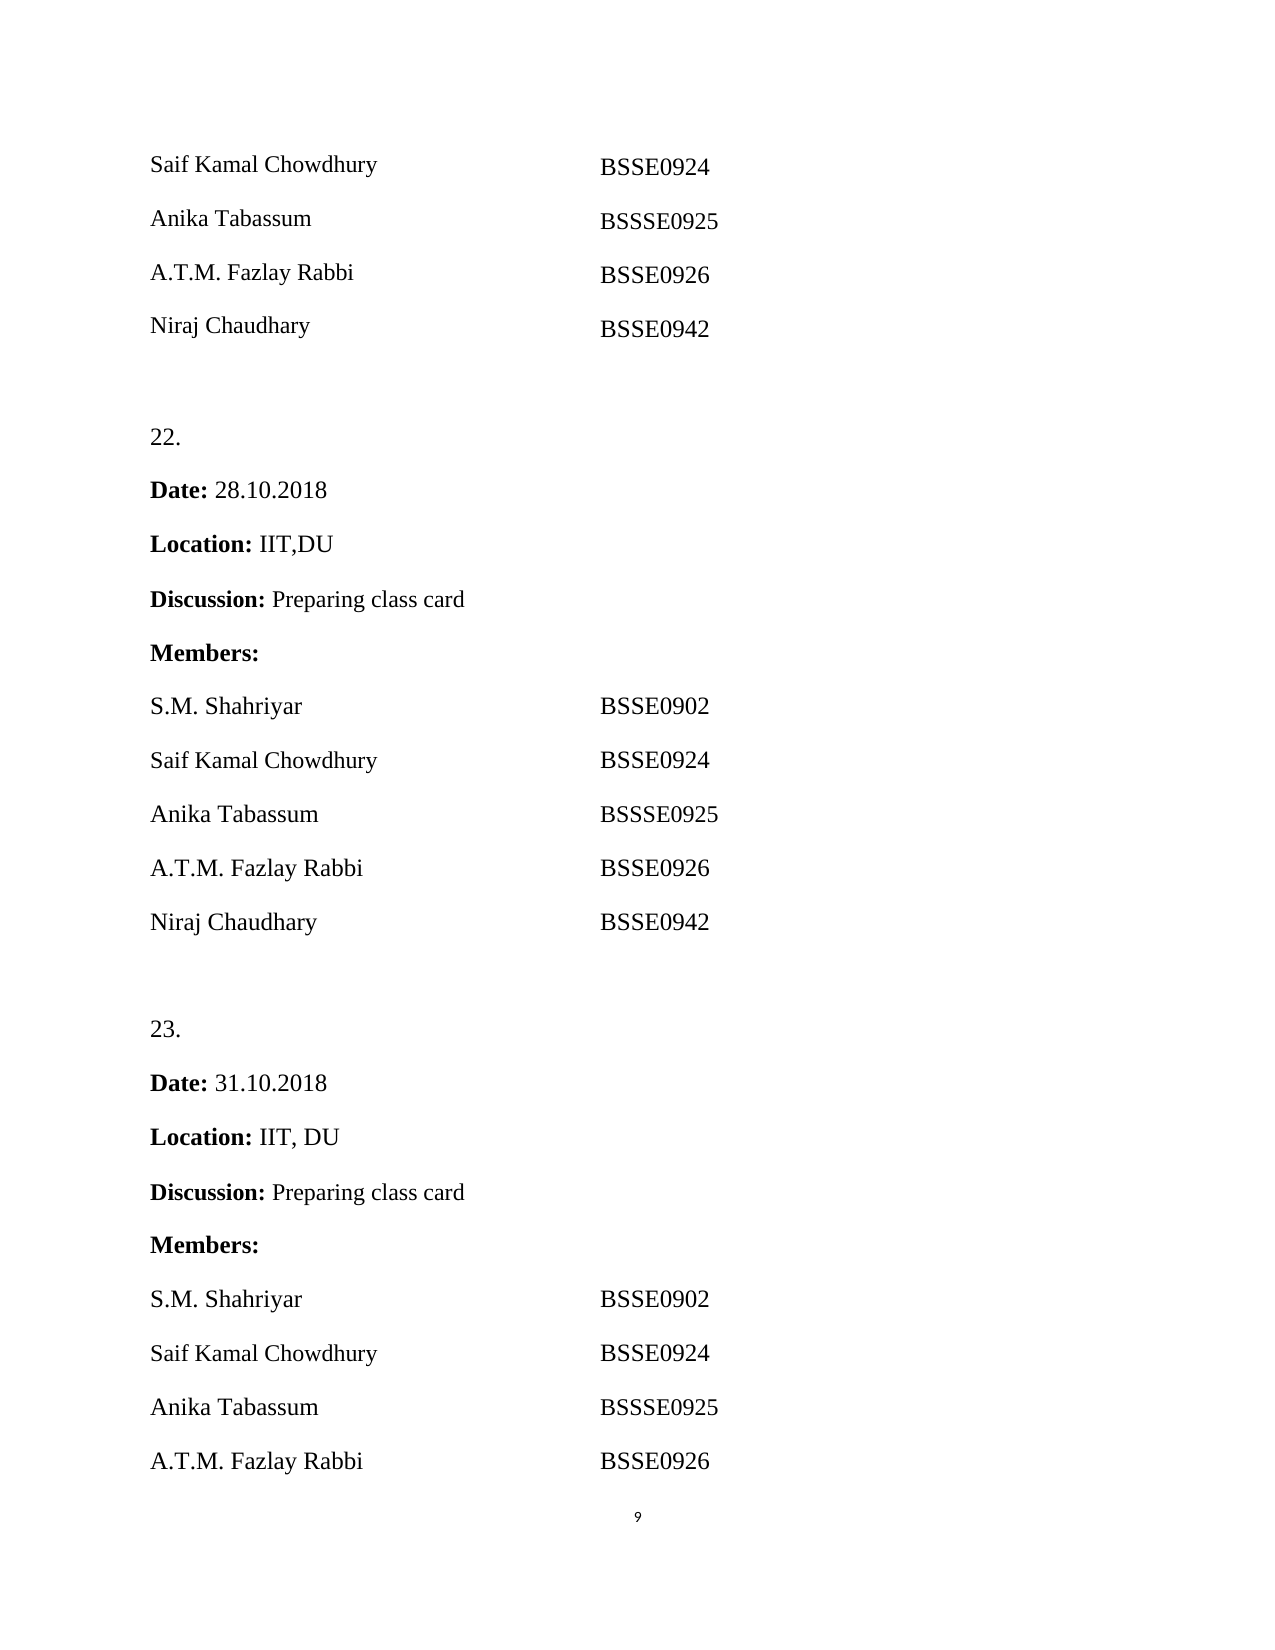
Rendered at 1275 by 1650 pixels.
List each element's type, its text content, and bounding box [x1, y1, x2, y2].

text Location: IIT,DU [150, 529, 1125, 558]
text Discussion: Preparing class card [150, 584, 1125, 612]
text 23. [150, 1014, 1125, 1043]
text Members: [150, 638, 1125, 666]
text BSSE0926 [600, 853, 1125, 882]
text BSSSE0925 [600, 1393, 1125, 1421]
text BSSSE0925 [600, 800, 1125, 828]
text Date: 28.10.2018 [150, 475, 1125, 504]
text S.M. Shahriyar [150, 691, 525, 720]
text Saif Kamal Chowdhury Anika Tabassum A.T.M. Fazlay Rabbi Niraj Chaudhary [150, 150, 387, 339]
text S.M. Shahriyar [150, 1284, 525, 1313]
text BSSE0926 [600, 260, 1125, 289]
text Niraj Chaudhary [150, 907, 525, 936]
text BSSE0902 [600, 1284, 1125, 1313]
text 22. [150, 422, 1125, 450]
text BSSE0924 [600, 745, 1125, 774]
text Saif Kamal Chowdhury [150, 1339, 525, 1367]
text Saif Kamal Chowdhury [150, 746, 525, 774]
text Anika Tabassum [150, 1392, 525, 1421]
text Location: IIT, DU [150, 1122, 1125, 1151]
text BSSE0902 [600, 691, 1125, 720]
text 9 [150, 1507, 1125, 1526]
text BSSE0942 [600, 907, 1125, 936]
text BSSE0926 [600, 1446, 1125, 1475]
text BSSE0942 [600, 314, 1125, 343]
text A.T.M. Fazlay Rabbi [150, 1446, 525, 1475]
text Discussion: Preparing class card [150, 1177, 1125, 1205]
text BSSSE0925 [600, 207, 1125, 235]
text Date: 31.10.2018 [150, 1068, 1125, 1097]
text BSSE0924 [600, 152, 1125, 181]
text Members: [150, 1231, 1125, 1259]
text Anika Tabassum [150, 799, 525, 828]
text BSSE0924 [600, 1338, 1125, 1367]
text A.T.M. Fazlay Rabbi [150, 853, 525, 882]
